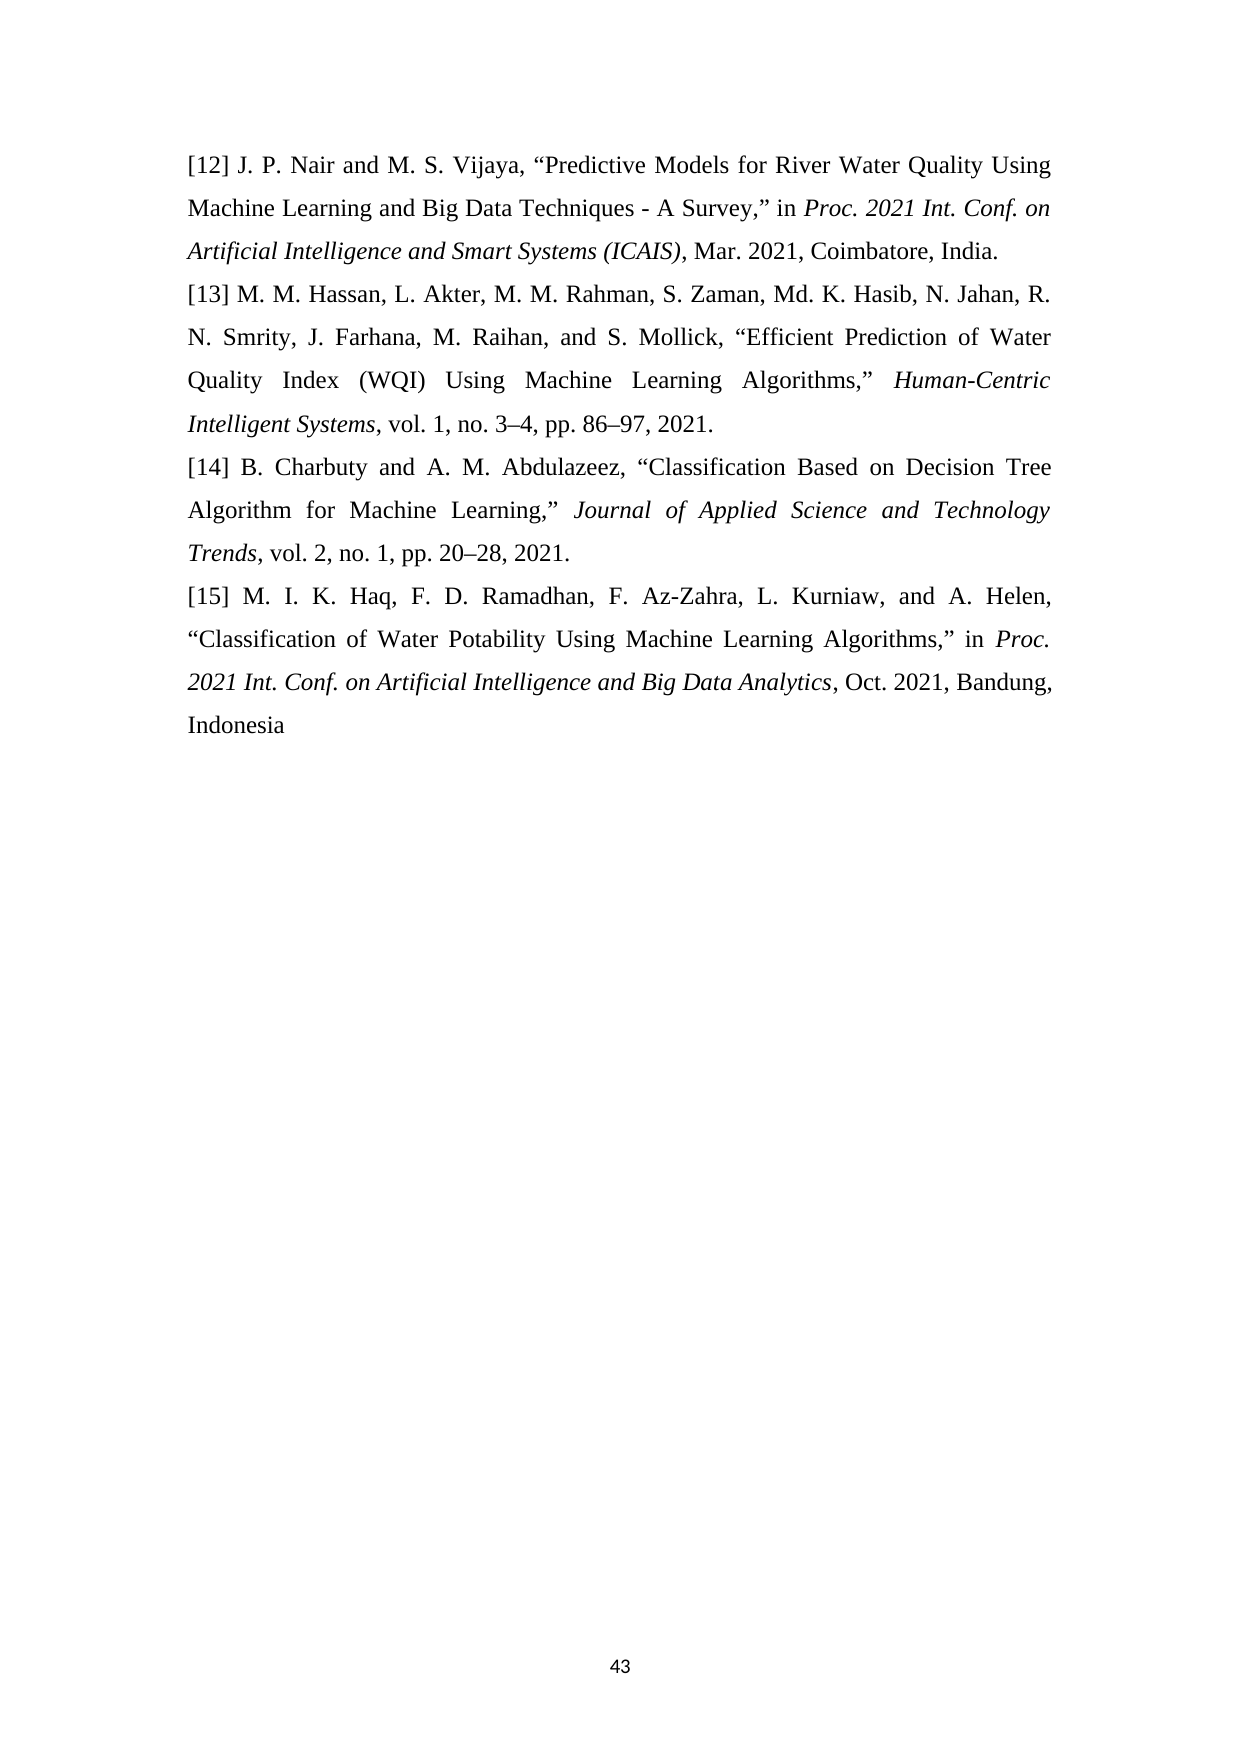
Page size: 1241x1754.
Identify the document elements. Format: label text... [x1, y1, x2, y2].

text [14] B. Charbuty and A. M. Abdulazeez, “Classification Based on Decision Tree Algorithm for Machine Learning,” Journal of Applied Science and Technology Trends, vol. 2, no. 1, pp. 20–28, 2021. [187, 452, 1053, 567]
text [15] M. I. K. Haq, F. D. Ramadhan, F. Az-Zahra, L. Kurniaw, and A. Helen, “Classification of Water Potability Using Machine Learning Algorithms,” in Proc. 2021 Int. Conf. on Artificial Intelligence and Big Data Analytics, Oct. 2021, Bandung, Indonesia [187, 581, 1053, 739]
text [13] M. M. Hassan, L. Akter, M. M. Rahman, S. Zaman, Md. K. Hasib, N. Jahan, R. N. Smrity, J. Farhana, M. Raihan, and S. Mollick, “Efficient Prediction of Water Quality Index (WQI) Using Machine Learning Algorithms,” Human-Centric Intelligent Systems, vol. 1, no. 3–4, pp. 86–97, 2021. [187, 279, 1053, 437]
text [12] J. P. Nair and M. S. Vijaya, “Predictive Models for River Water Quality Using Machine Learning and Big Data Techniques - A Survey,” in Proc. 2021 Int. Conf. on Artificial Intelligence and Smart Systems (ICAIS), Mar. 2021, Coimbatore, India. [187, 150, 1053, 265]
